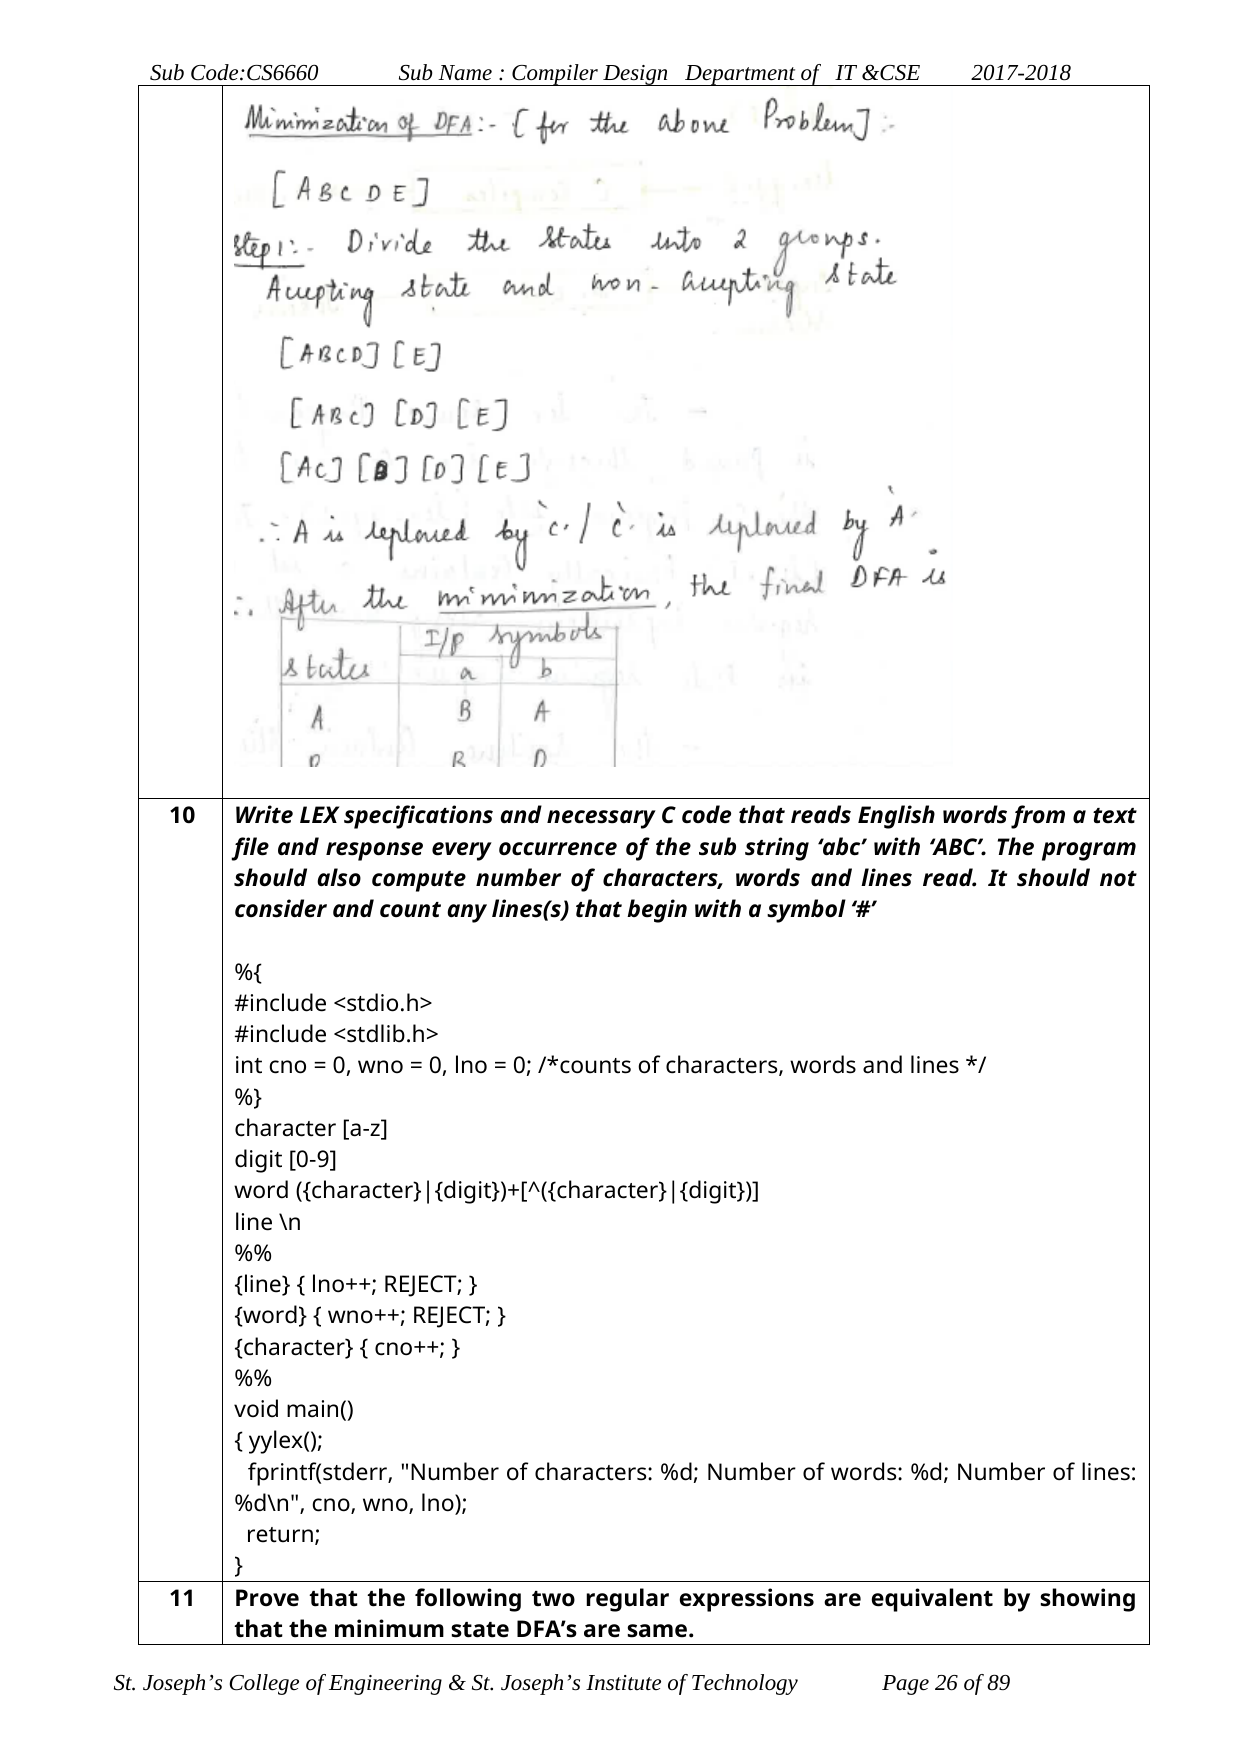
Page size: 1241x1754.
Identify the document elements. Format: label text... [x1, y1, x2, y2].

table_cell 9 [139, 86, 222, 798]
table_cell 10 [139, 799, 222, 1581]
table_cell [223, 1582, 1149, 1644]
table_cell Write LEX specifications and necessary C code that reads English words from a text file and response every occurrence of the sub string ‘abc’ with ‘ABC’. The program should also compute number of characters, words and lines read. It should not consider and count any lines(s) that begin with a symbol ‘#’ %{ #include <stdio.h> #include <stdlib.h> int cno = 0, wno = 0, lno = 0; /*counts of characters, words and lines */ %} character [a-z] digit [0-9] word ({character}|{digit})+[^({character}|{digit})] line \n %% {line} { lno++; REJECT; } {word} { wno++; REJECT; } {character} { cno++; } %% void main() { yylex(); fprintf(stderr, "Number of characters: %d; Number of words: %d; Number of lines: %d\n", cno, wno, lno); return; } [223, 799, 1149, 1581]
table_cell 11 [139, 1582, 222, 1644]
picture [234, 86, 953, 767]
table_cell Write an algorithm for minimizing the number of states of a DFA. Minimization/optimization of a deterministic finite automata refers to detecting those states of a DFA whose presence or absence in a DFA does not affect the language accepted by the automata. Hence, these states can be eliminated from the automata without affecting the language accepted by the automata. Such states are: Unreachable States: Unreachable states of a DFA are not reachable from the initial state of DFA on any possible input sequence. Dead States: A dead state is a nonfinal state of a DFA whose transitions on every input symbol terminates on itself. For example, q is a dead state if q is in Q F, and δ(q, a) = q for every a in Σ. Nondistinguishable States: Nondistinguishable states are those states of a DFA for which there exist no distinguishing strings; hence, they cannot be distinguished from one another. Therefore, optimization entails: Detection of unreachable states and eliminating them from DFA; Identification of nondistinguishable states, and merging them together; and Detecting dead states and eliminating them from the DFA. Give the minimized DFA for the following expression. Nov/Dec,2006,2007 (Nov/Dec 2016) (a/b)*abb [223, 86, 1149, 798]
